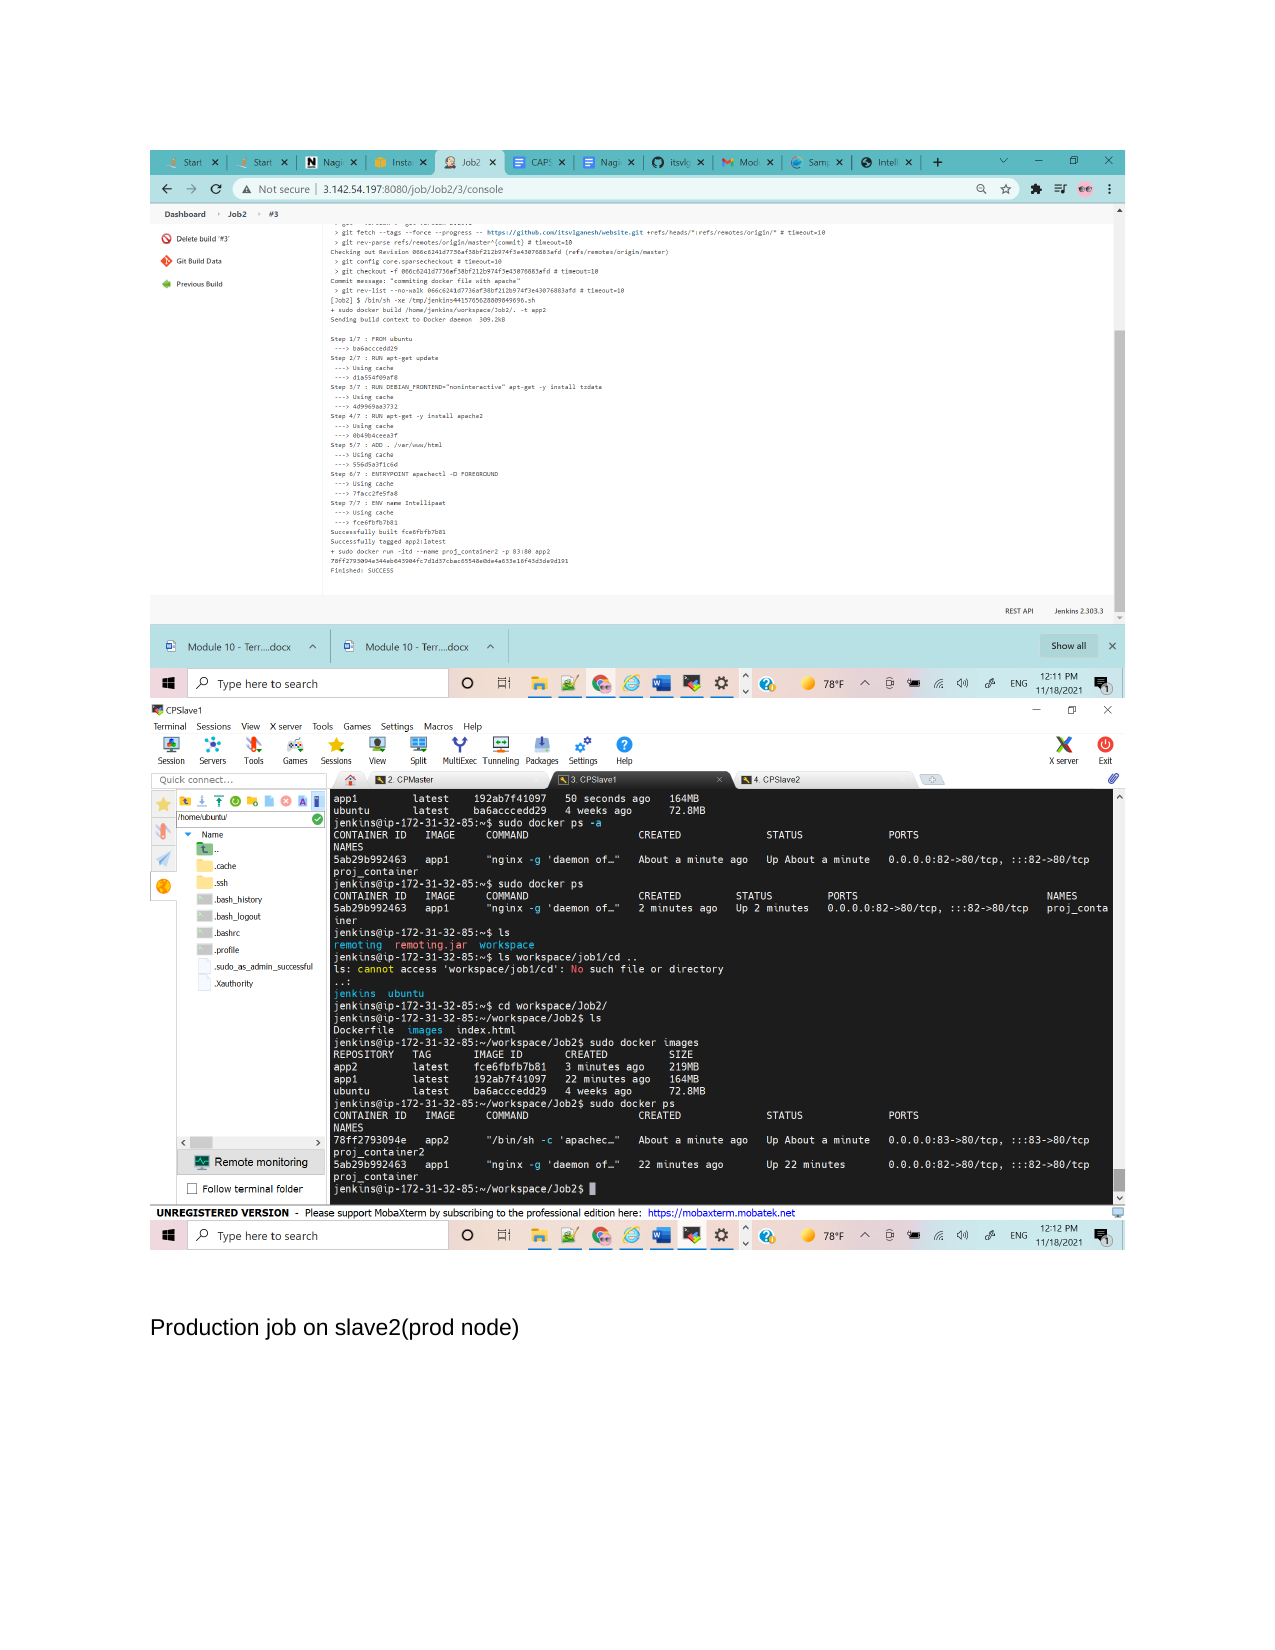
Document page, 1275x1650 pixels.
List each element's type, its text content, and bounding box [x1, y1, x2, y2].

picture [150, 701, 1125, 1250]
picture [150, 150, 1125, 698]
text Production job on slave2(prod node) [150, 1314, 1125, 1340]
